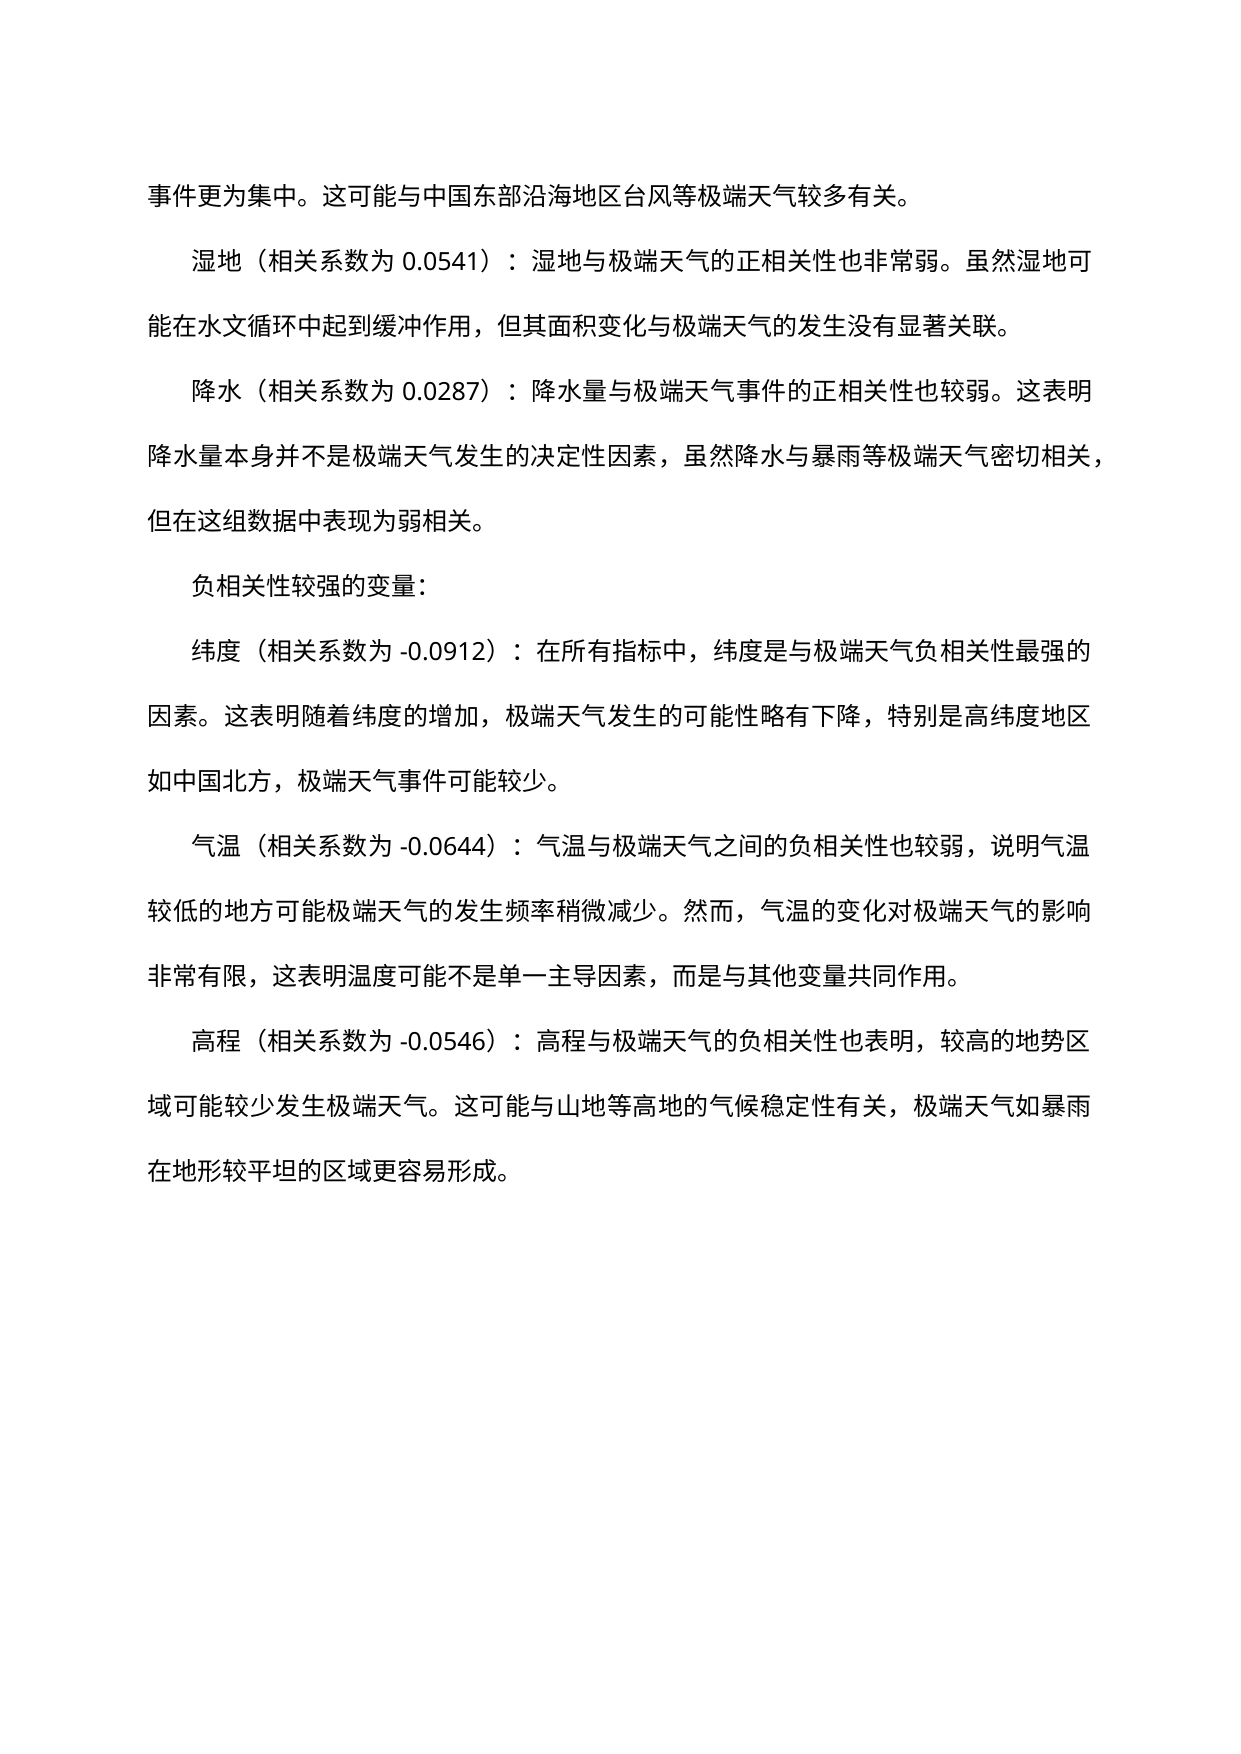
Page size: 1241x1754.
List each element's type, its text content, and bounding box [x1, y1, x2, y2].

text 气温（相关系数为 -0.0644）：气温与极端天气之间的负相关性也较弱，说明气温较低的地方可能极端天气的发生频率稍微减少。然而，气温的变化对极端天气的影响非常有限，这表明温度可能不是单一主导因素，而是与其他变量共同作用。 [148, 812, 1092, 1007]
text 湿地（相关系数为 0.0541）：湿地与极端天气的正相关性也非常弱。虽然湿地可能在水文循环中起到缓冲作用，但其面积变化与极端天气的发生没有显著关联。 [148, 227, 1092, 357]
text 负相关性较强的变量： [148, 552, 1092, 617]
text 高程（相关系数为 -0.0546）：高程与极端天气的负相关性也表明，较高的地势区域可能较少发生极端天气。这可能与山地等高地的气候稳定性有关，极端天气如暴雨在地形较平坦的区域更容易形成。 [148, 1007, 1092, 1202]
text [148, 162, 1092, 227]
text 降水（相关系数为 0.0287）：降水量与极端天气事件的正相关性也较弱。这表明降水量本身并不是极端天气发生的决定性因素，虽然降水与暴雨等极端天气密切相关，但在这组数据中表现为弱相关。 [148, 357, 1092, 552]
text 纬度（相关系数为 -0.0912）：在所有指标中，纬度是与极端天气负相关性最强的因素。这表明随着纬度的增加，极端天气发生的可能性略有下降，特别是高纬度地区如中国北方，极端天气事件可能较少。 [148, 617, 1092, 812]
